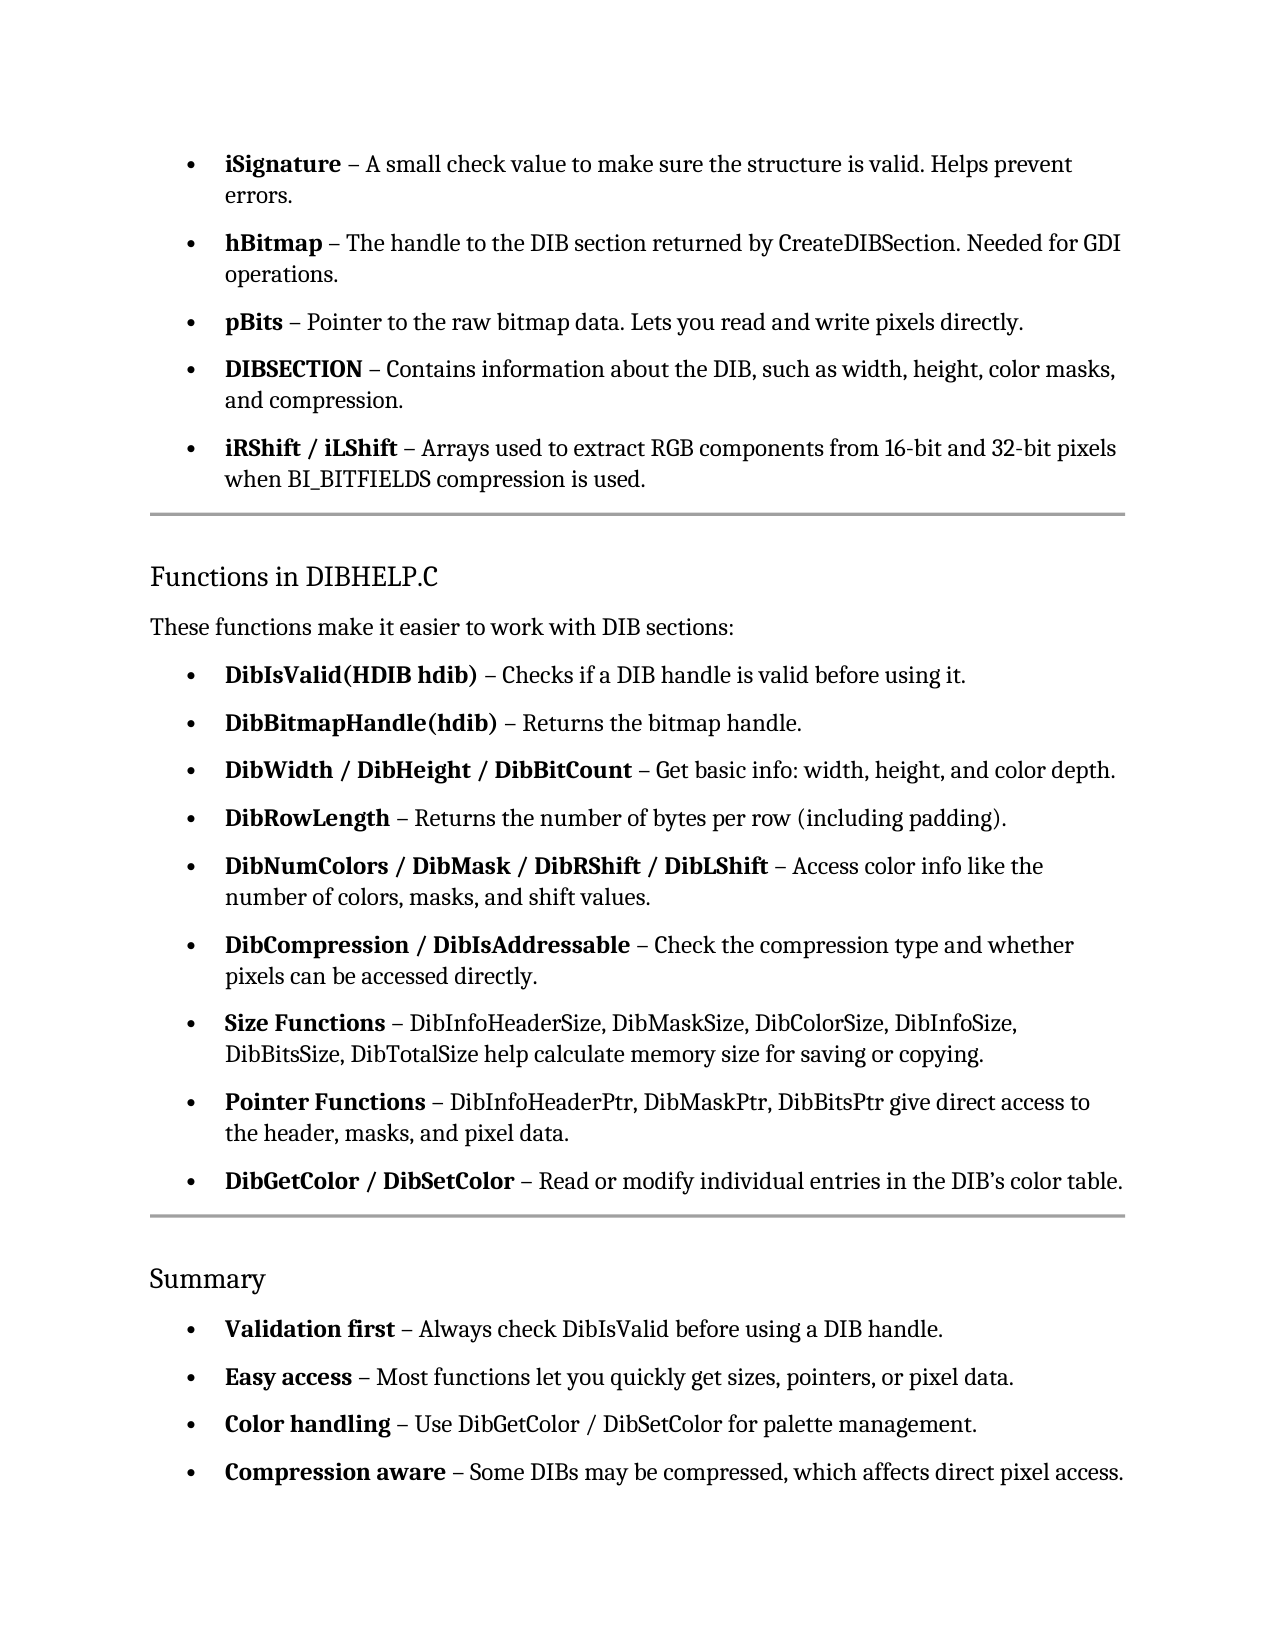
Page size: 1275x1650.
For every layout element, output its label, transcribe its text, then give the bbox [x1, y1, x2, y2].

list hBitmap – The handle to the DIB section returned by CreateDIBSection. Needed for GDI operations. [187, 229, 1125, 288]
list DIBSECTION – Contains information about the DIB, such as width, height, color masks, and compression. [187, 355, 1125, 415]
list DibIsValid(HDIB hdib) – Checks if a DIB handle is valid before using it. [187, 661, 1125, 690]
text Functions in DIBHELP.C [150, 560, 1125, 594]
list DibGetColor / DibSetColor – Read or modify individual entries in the DIB’s color table. [187, 1167, 1125, 1196]
list Pointer Functions – DibInfoHeaderPtr, DibMaskPtr, DibBitsPtr give direct access to the header, masks, and pixel data. [187, 1088, 1125, 1148]
list DibWidth / DibHeight / DibBitCount – Get basic info: width, height, and color depth. [187, 756, 1125, 785]
list Color handling – Use DibGetColor / DibSetColor for palette management. [187, 1410, 1125, 1439]
list DibNumColors / DibMask / DibRShift / DibLShift – Access color info like the number of colors, masks, and shift values. [187, 852, 1125, 912]
list DibRowLength – Returns the number of bytes per row (including padding). [187, 804, 1125, 833]
text Summary [150, 1262, 1125, 1296]
text These functions make it easier to work with DIB sections: [150, 613, 1125, 642]
list Validation first – Always check DibIsValid before using a DIB handle. [187, 1315, 1125, 1344]
list iRShift / iLShift – Arrays used to extract RGB components from 16-bit and 32-bit pixels when BI_BITFIELDS compression is used. [187, 434, 1125, 494]
list Easy access – Most functions let you quickly get sizes, pointers, or pixel data. [187, 1363, 1125, 1391]
list Compression aware – Some DIBs may be compressed, which affects direct pixel access. [187, 1458, 1125, 1487]
list DibCompression / DibIsAddressable – Check the compression type and whether pixels can be accessed directly. [187, 931, 1125, 990]
list pBits – Pointer to the raw bitmap data. Lets you read and write pixels directly. [187, 307, 1125, 336]
list DibBitmapHandle(hdib) – Returns the bitmap handle. [187, 709, 1125, 737]
list Size Functions – DibInfoHeaderSize, DibMaskSize, DibColorSize, DibInfoSize, DibBitsSize, DibTotalSize help calculate memory size for saving or copying. [187, 1009, 1125, 1069]
list iSignature – A small check value to make sure the structure is valid. Helps prevent errors. [187, 150, 1125, 210]
